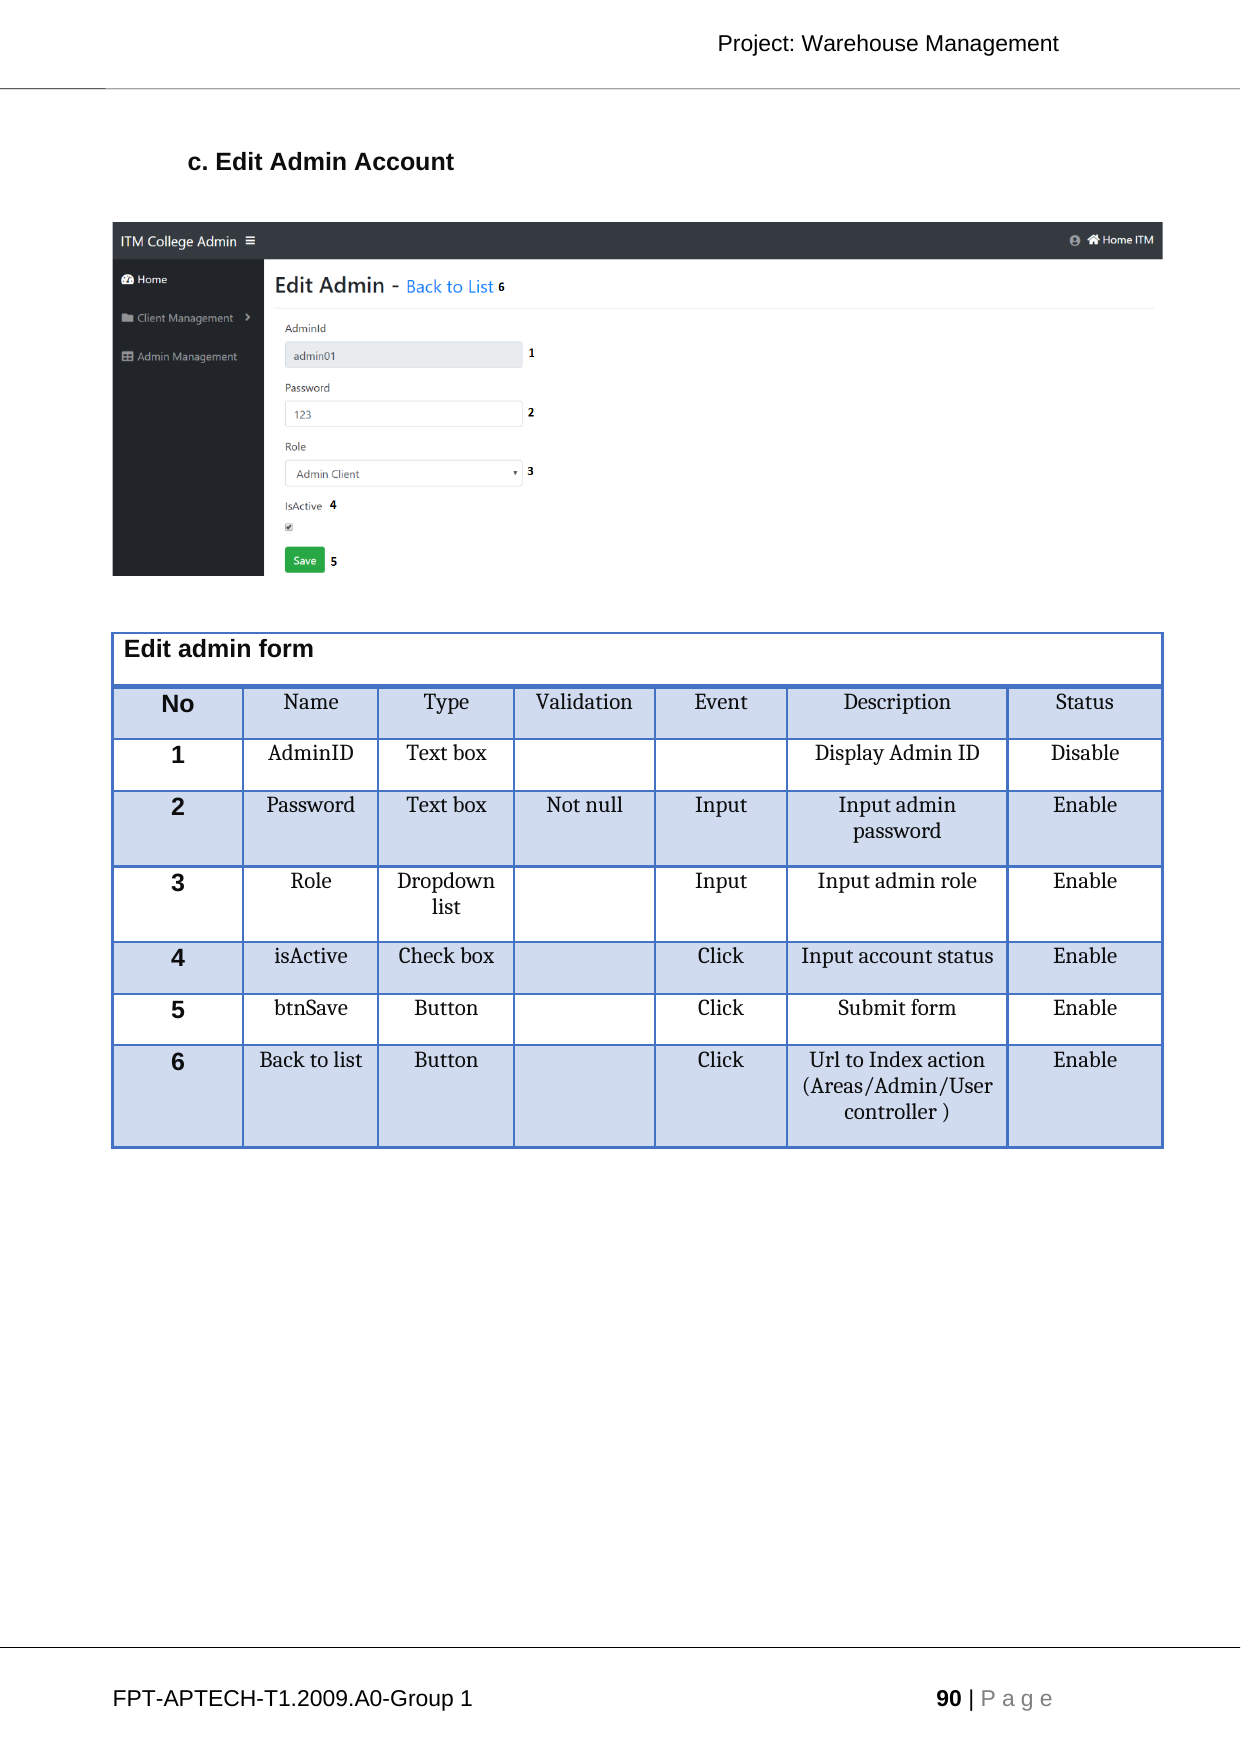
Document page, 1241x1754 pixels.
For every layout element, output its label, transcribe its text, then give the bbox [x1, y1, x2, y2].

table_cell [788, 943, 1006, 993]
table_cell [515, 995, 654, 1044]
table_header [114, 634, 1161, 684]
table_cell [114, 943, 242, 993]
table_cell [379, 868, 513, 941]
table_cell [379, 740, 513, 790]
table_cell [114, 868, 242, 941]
picture [112, 222, 1163, 576]
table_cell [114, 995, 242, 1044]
list c. Edit Admin Account [187, 147, 1162, 176]
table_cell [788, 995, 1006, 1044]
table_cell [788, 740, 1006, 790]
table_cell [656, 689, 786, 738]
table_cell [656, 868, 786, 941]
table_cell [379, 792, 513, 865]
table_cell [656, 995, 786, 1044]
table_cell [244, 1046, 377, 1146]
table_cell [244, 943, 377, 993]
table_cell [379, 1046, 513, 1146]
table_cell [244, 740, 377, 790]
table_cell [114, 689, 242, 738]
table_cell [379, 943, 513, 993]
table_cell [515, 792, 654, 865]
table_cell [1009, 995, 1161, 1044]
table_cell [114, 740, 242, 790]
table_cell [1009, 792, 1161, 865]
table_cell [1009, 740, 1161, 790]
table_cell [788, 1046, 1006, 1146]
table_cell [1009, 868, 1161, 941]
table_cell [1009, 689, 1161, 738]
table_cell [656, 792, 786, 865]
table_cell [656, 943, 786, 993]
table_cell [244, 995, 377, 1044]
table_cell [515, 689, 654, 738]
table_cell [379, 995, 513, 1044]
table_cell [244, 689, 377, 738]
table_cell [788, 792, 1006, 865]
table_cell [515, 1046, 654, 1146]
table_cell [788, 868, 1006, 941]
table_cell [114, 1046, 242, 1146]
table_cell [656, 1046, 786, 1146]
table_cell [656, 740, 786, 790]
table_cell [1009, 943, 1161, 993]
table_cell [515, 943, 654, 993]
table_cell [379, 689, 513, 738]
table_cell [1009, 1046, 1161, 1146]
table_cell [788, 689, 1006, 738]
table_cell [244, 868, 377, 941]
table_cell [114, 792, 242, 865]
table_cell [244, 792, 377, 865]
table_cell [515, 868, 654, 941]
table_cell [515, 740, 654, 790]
